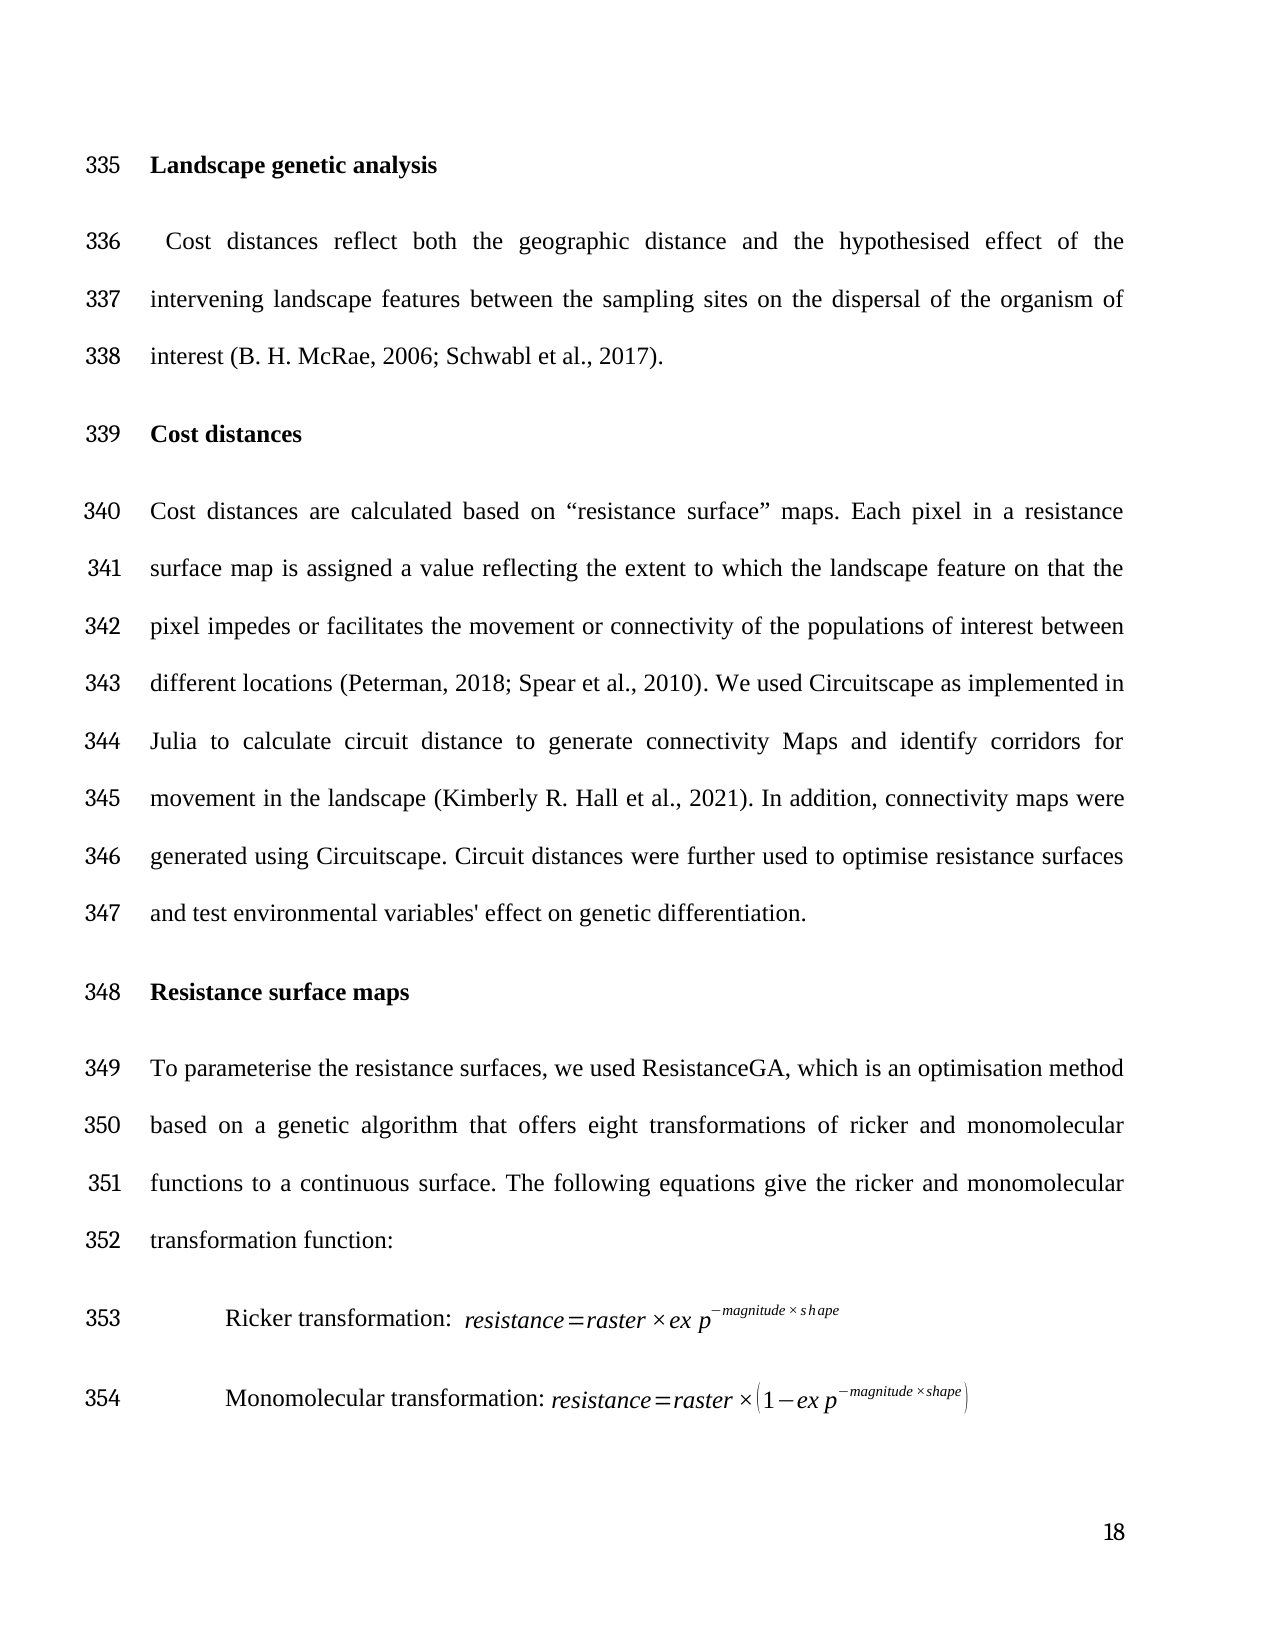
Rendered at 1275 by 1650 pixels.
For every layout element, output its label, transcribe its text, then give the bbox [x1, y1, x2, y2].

subtitle Landscape genetic analysis [150, 150, 1125, 179]
text Ricker transformation: [150, 1302, 1125, 1333]
subtitle Resistance surface maps [150, 977, 1125, 1005]
subtitle Cost distances [150, 419, 1125, 448]
text To parameterise the resistance surfaces, we used ResistanceGA, which is an optimisation method based on a genetic algorithm that offers eight transformations of ricker and monomolecular functions to a continuous surface. The following equations give the ricker and monomolecular transformation function: [150, 1053, 1125, 1254]
text Monomolecular transformation: [150, 1380, 1125, 1415]
text Cost distances are calculated based on “resistance surface” maps. Each pixel in a resistance surface map is assigned a value reflecting the extent to which the landscape feature on that the pixel impedes or facilitates the movement or connectivity of the populations of interest between different locations (Peterman, 2018; Spear et al., 2010). We used Circuitscape as implemented in Julia to calculate circuit distance to generate connectivity Maps and identify corridors for movement in the landscape (Kimberly R. Hall et al., 2021). In addition, connectivity maps were generated using Circuitscape. Circuit distances were further used to optimise resistance surfaces and test environmental variables' effect on genetic differentiation. [150, 496, 1125, 927]
text Cost distances reflect both the geographic distance and the hypothesised effect of the intervening landscape features between the sampling sites on the dispersal of the organism of interest (B. H. McRae, 2006; Schwabl et al., 2017). [150, 226, 1125, 370]
